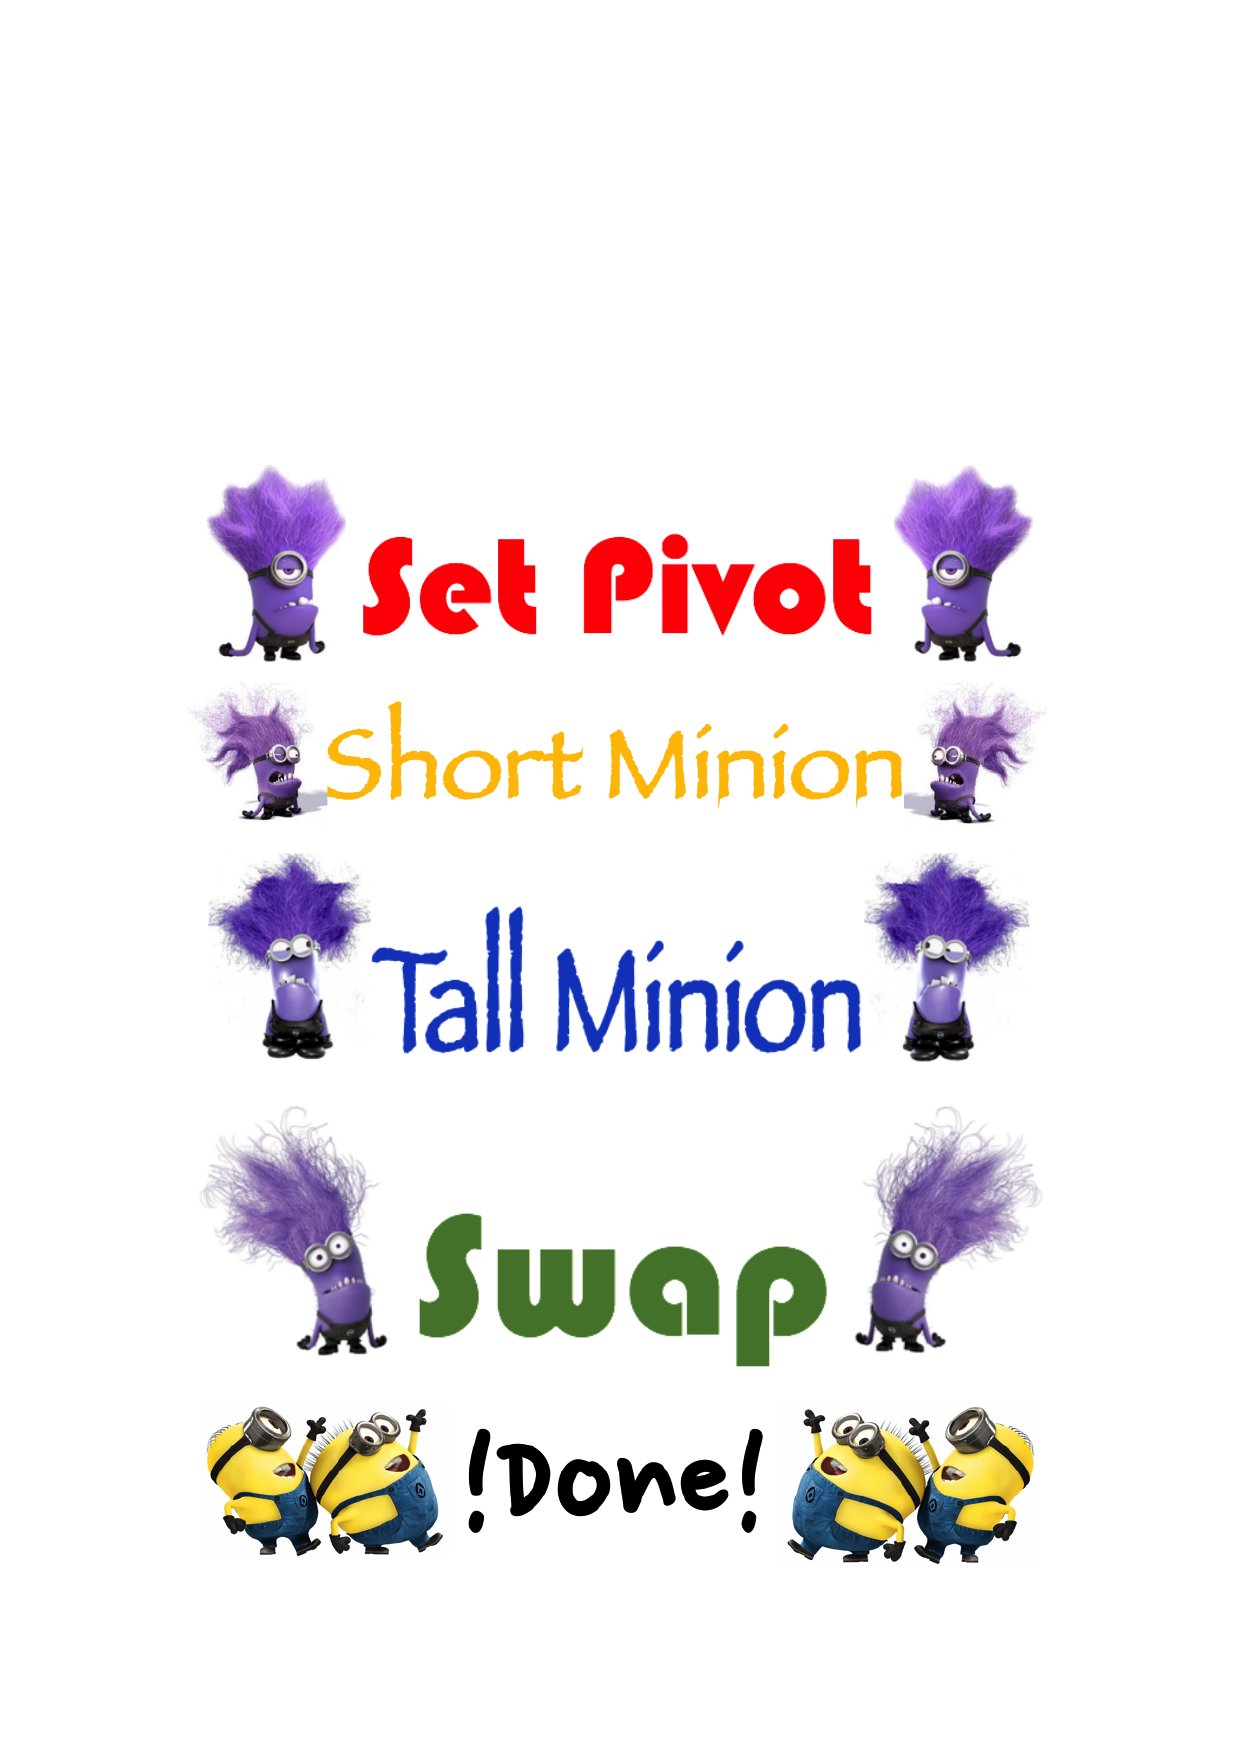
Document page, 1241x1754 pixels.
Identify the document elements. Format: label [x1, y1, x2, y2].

picture [187, 844, 1053, 1078]
picture [187, 1104, 1053, 1376]
picture [187, 682, 1053, 835]
picture [187, 1397, 1053, 1571]
picture [187, 454, 1053, 679]
